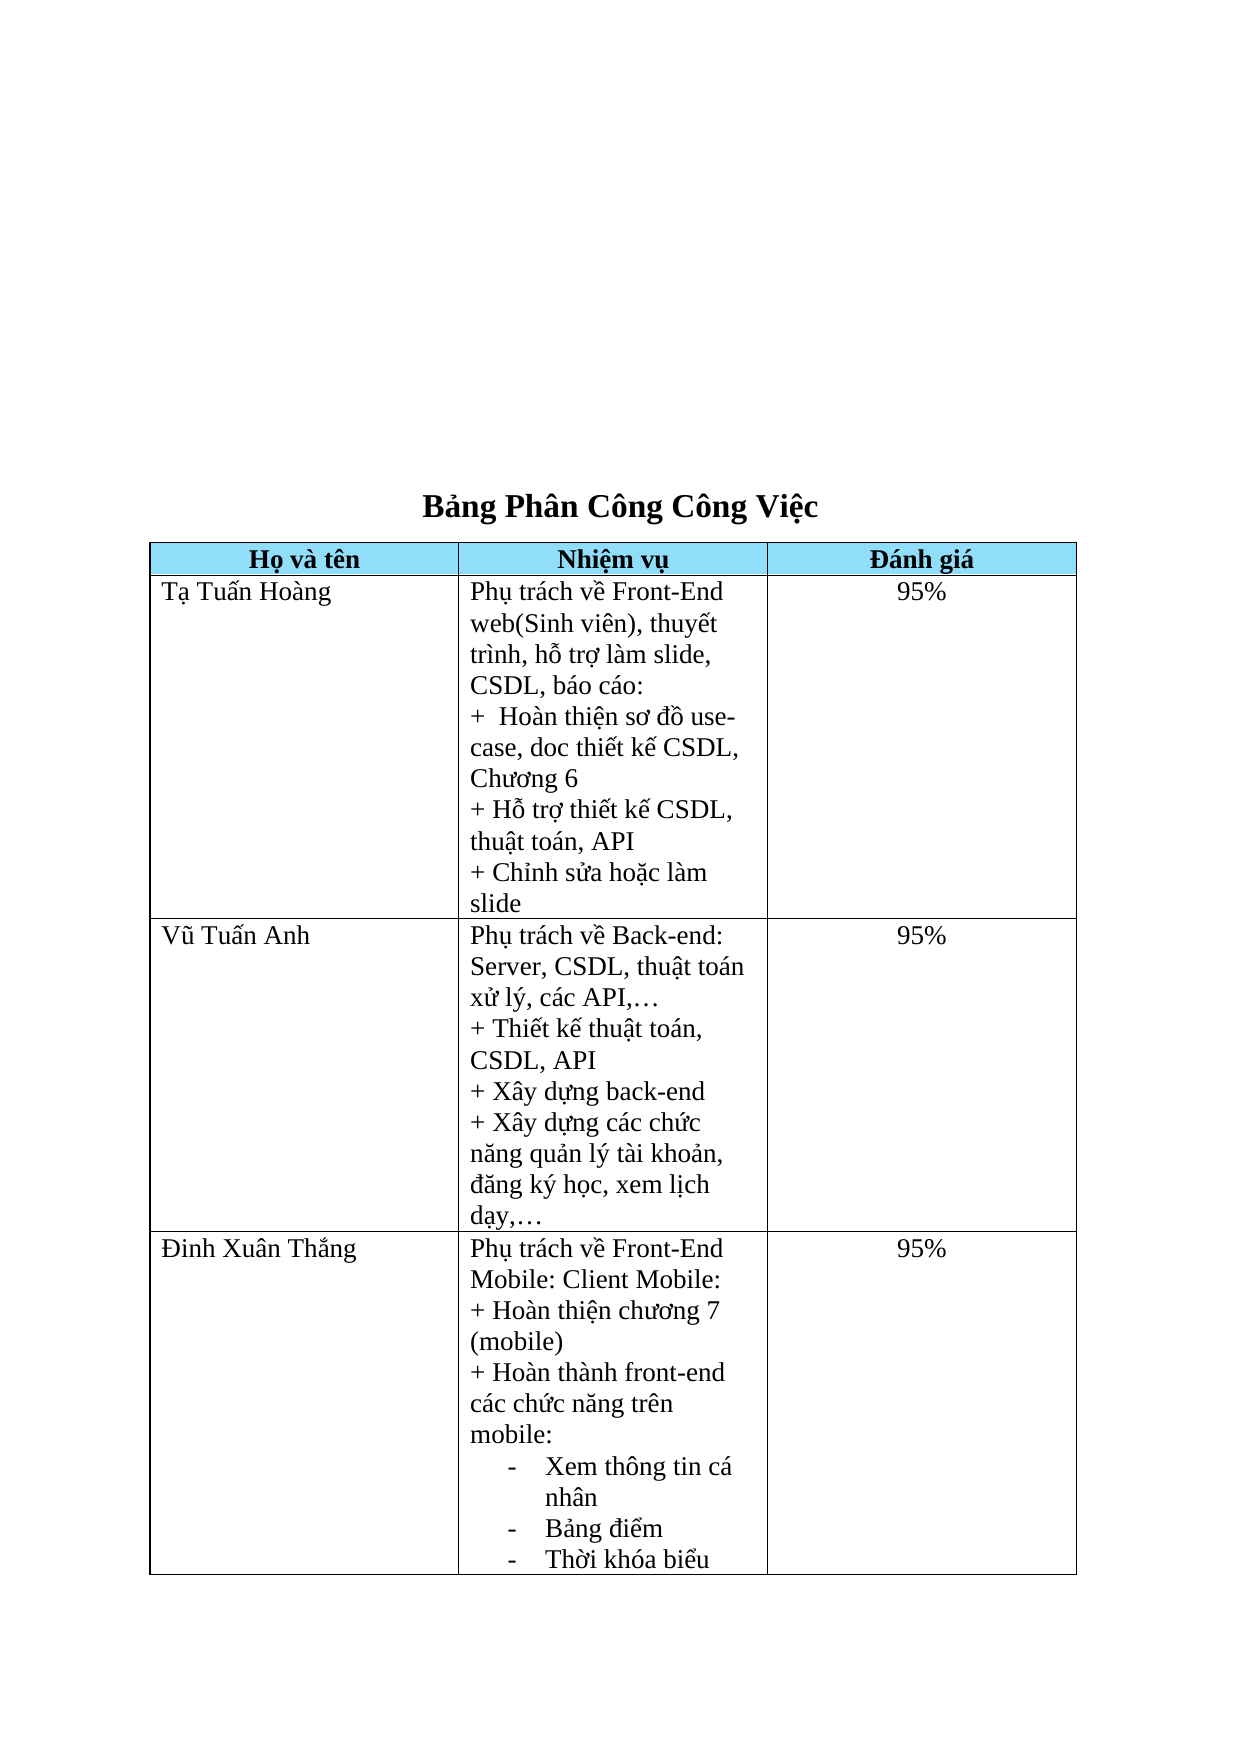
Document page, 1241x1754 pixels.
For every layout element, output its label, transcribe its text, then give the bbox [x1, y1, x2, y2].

table_cell Phụ trách về Back-end: Server, CSDL, thuật toán xử lý, các API,… + Thiết kế thuật toán, CSDL, API + Xây dựng back-end + Xây dựng các chức năng quản lý tài khoản, đăng ký học, xem lịch dạy,… [459, 919, 767, 1231]
table_cell 95% [768, 1232, 1076, 1574]
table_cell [459, 1232, 767, 1574]
table_cell Vũ Tuấn Anh [151, 919, 458, 1231]
table_cell Phụ trách về Front-End web(Sinh viên), thuyết trình, hỗ trợ làm slide, CSDL, báo cáo: + Hoàn thiện sơ đồ use-case, doc thiết kế CSDL, Chương 6 + Hỗ trợ thiết kế CSDL, thuật toán, API + Chỉnh sửa hoặc làm slide [459, 576, 767, 918]
table_cell 95% [768, 919, 1076, 1231]
table_cell 95% [768, 576, 1076, 918]
table_header Họ và tên [151, 543, 458, 574]
table_cell Đinh Xuân Thắng [151, 1232, 458, 1574]
table_header Đánh giá [768, 543, 1076, 574]
table_header Nhiệm vụ [459, 543, 767, 574]
table_cell Tạ Tuấn Hoàng [151, 576, 458, 918]
text Bảng Phân Công Công Việc [150, 486, 1090, 524]
